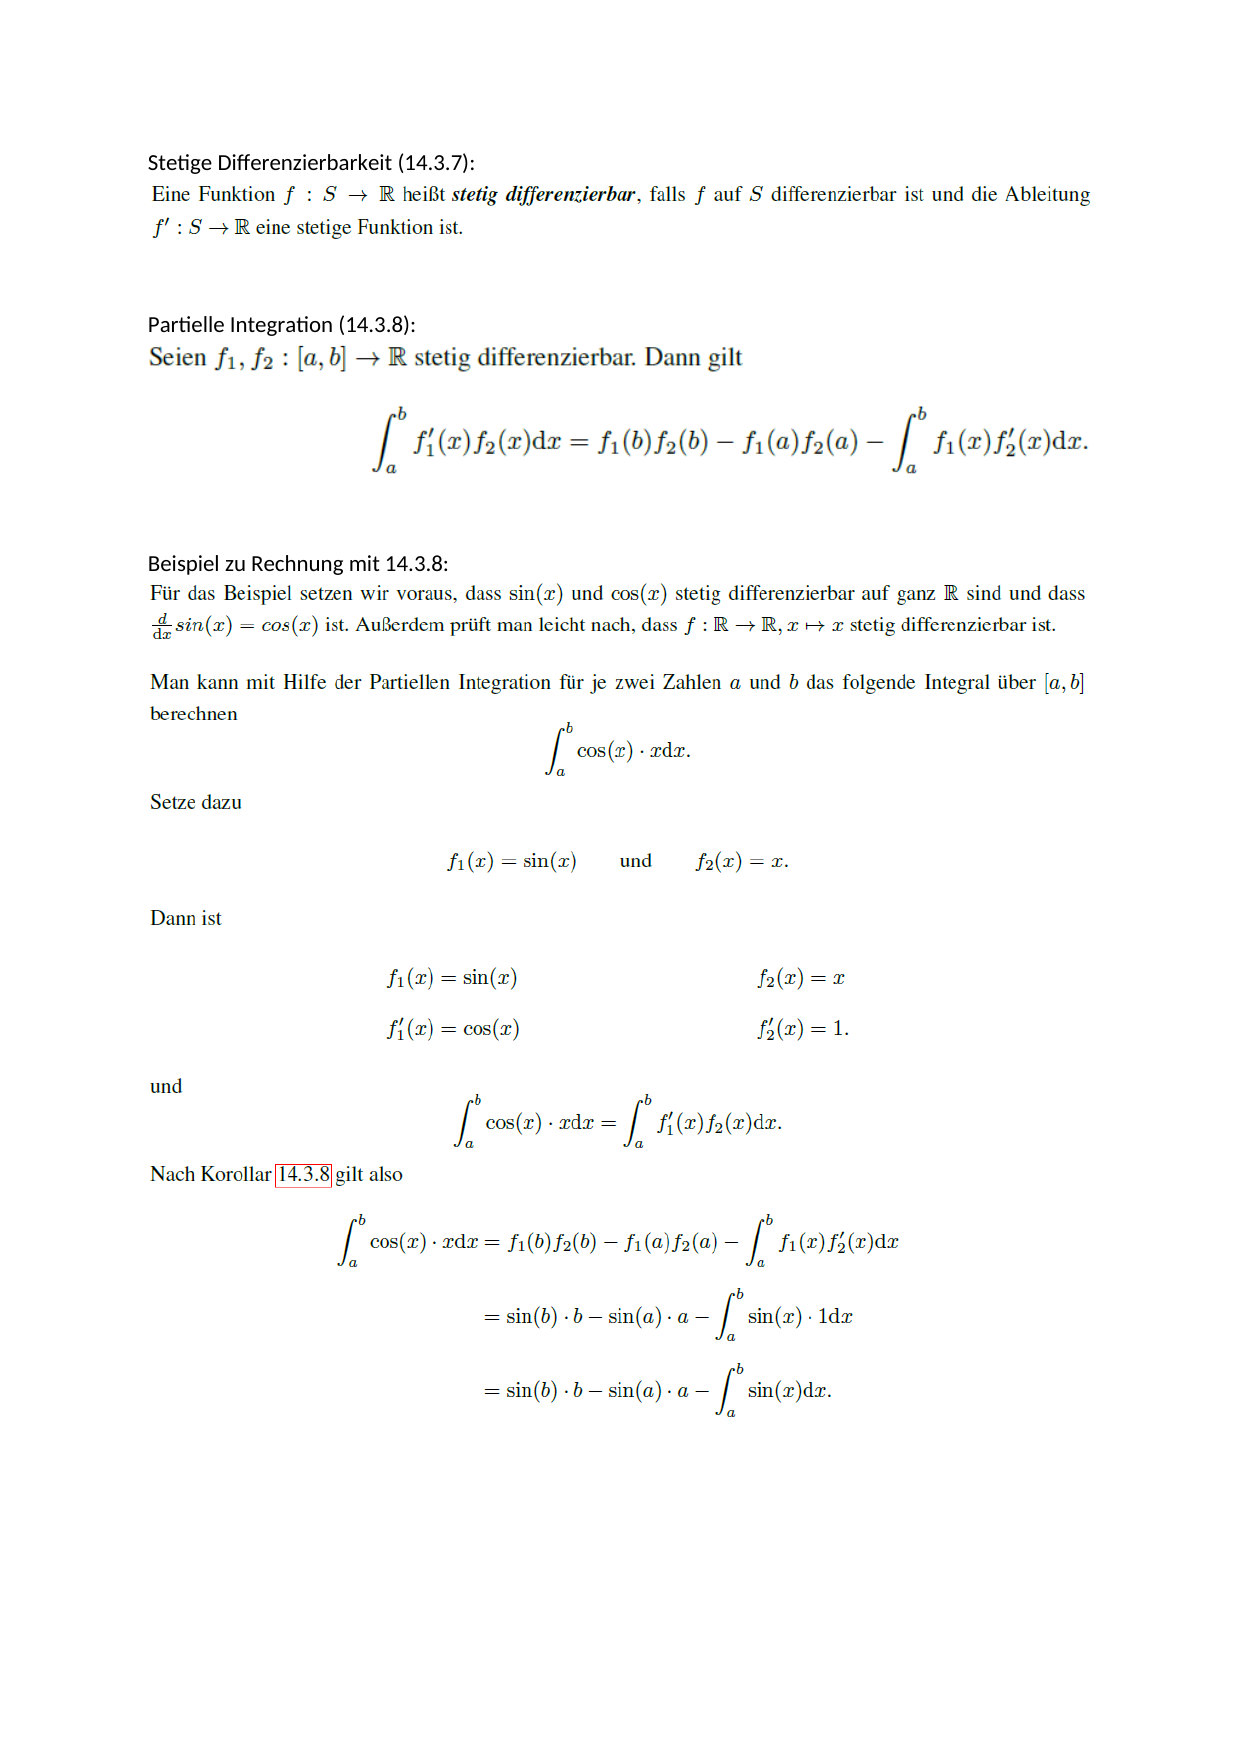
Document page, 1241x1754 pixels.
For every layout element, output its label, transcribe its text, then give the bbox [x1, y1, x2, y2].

picture [147, 578, 1093, 1422]
picture [147, 340, 1093, 483]
text Stetige Differenzierbarkeit (14.3.7): [148, 148, 1093, 177]
text Beispiel zu Rechnung mit 14.3.8: [148, 549, 1093, 578]
picture [147, 177, 1093, 245]
text Partielle Integration (14.3.8): [148, 310, 1093, 340]
